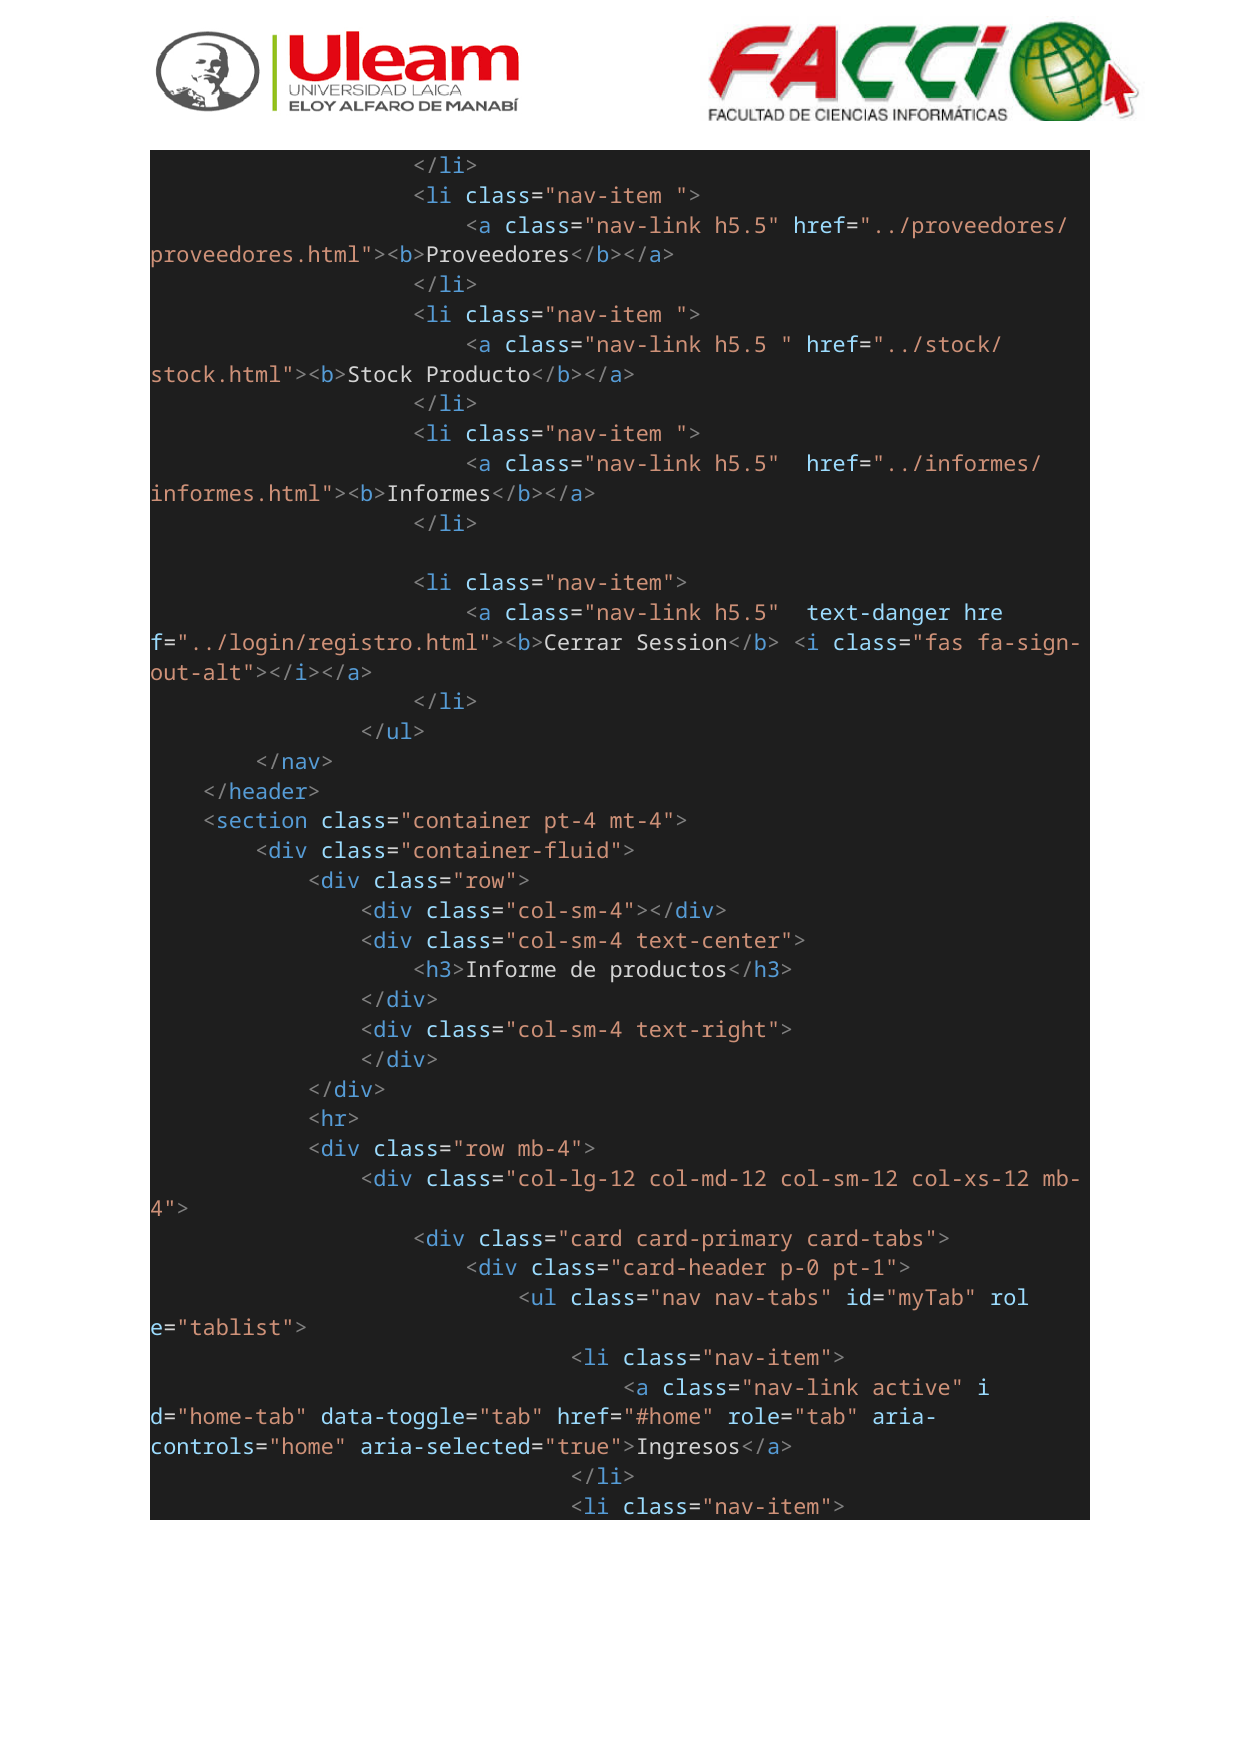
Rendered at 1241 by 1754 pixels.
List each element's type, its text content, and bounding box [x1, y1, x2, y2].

text <div class="card card-primary card-tabs"> [150, 1222, 1090, 1252]
text <li class="nav-item "> [150, 418, 1090, 448]
text <a class="nav-link h5.5 " href="../stock/stock.html"><b>Stock Producto</b></a> [150, 329, 1090, 388]
text </li> [150, 150, 1090, 180]
text </div> [150, 984, 1090, 1014]
text </li> [150, 686, 1090, 716]
text </li> [150, 507, 1090, 537]
text </header> [150, 776, 1090, 805]
text </li> [150, 388, 1090, 418]
text <h3>Informe de productos</h3> [150, 954, 1090, 984]
text </ul> [150, 716, 1090, 746]
text <a class="nav-link active" id="home-tab" data-toggle="tab" href="#home" role="tab" aria-controls="home" aria-selected="true">Ingresos</a> [150, 1371, 1090, 1461]
text <section class="container pt-4 mt-4"> [150, 805, 1090, 835]
text <div class="col-lg-12 col-md-12 col-sm-12 col-xs-12 mb-4"> [150, 1163, 1090, 1222]
text <div class="col-sm-4 text-right"> [150, 1014, 1090, 1044]
text </nav> [150, 746, 1090, 776]
text <div class="row"> [150, 865, 1090, 895]
text <div class="row mb-4"> [150, 1133, 1090, 1163]
text </div> [150, 1044, 1090, 1073]
text <a class="nav-link h5.5" text-danger href="../login/registro.html"><b>Cerrar Session</b> <i class="fas fa-sign-out-alt"></i></a> [150, 597, 1090, 686]
text <li class="nav-item "> [150, 180, 1090, 209]
text <li class="nav-item"> [150, 567, 1090, 597]
text <ul class="nav nav-tabs" id="myTab" role="tablist"> [150, 1282, 1090, 1342]
text <div class="col-sm-4 text-center"> [150, 924, 1090, 954]
text <a class="nav-link h5.5" href="../informes/informes.html"><b>Informes</b></a> [150, 448, 1090, 507]
text <div class="card-header p-0 pt-1"> [150, 1252, 1090, 1282]
text <li class="nav-item"> [150, 1342, 1090, 1371]
text <li class="nav-item"> [150, 1491, 1090, 1520]
text <li class="nav-item "> [150, 299, 1090, 329]
text <div class="container-fluid"> [150, 835, 1090, 865]
text <div class="col-sm-4"></div> [150, 895, 1090, 924]
text </li> [150, 269, 1090, 299]
text </div> [150, 1073, 1090, 1103]
text </li> [150, 1461, 1090, 1491]
text <a class="nav-link h5.5" href="../proveedores/proveedores.html"><b>Proveedores</b></a> [150, 209, 1090, 269]
text <hr> [150, 1103, 1090, 1133]
